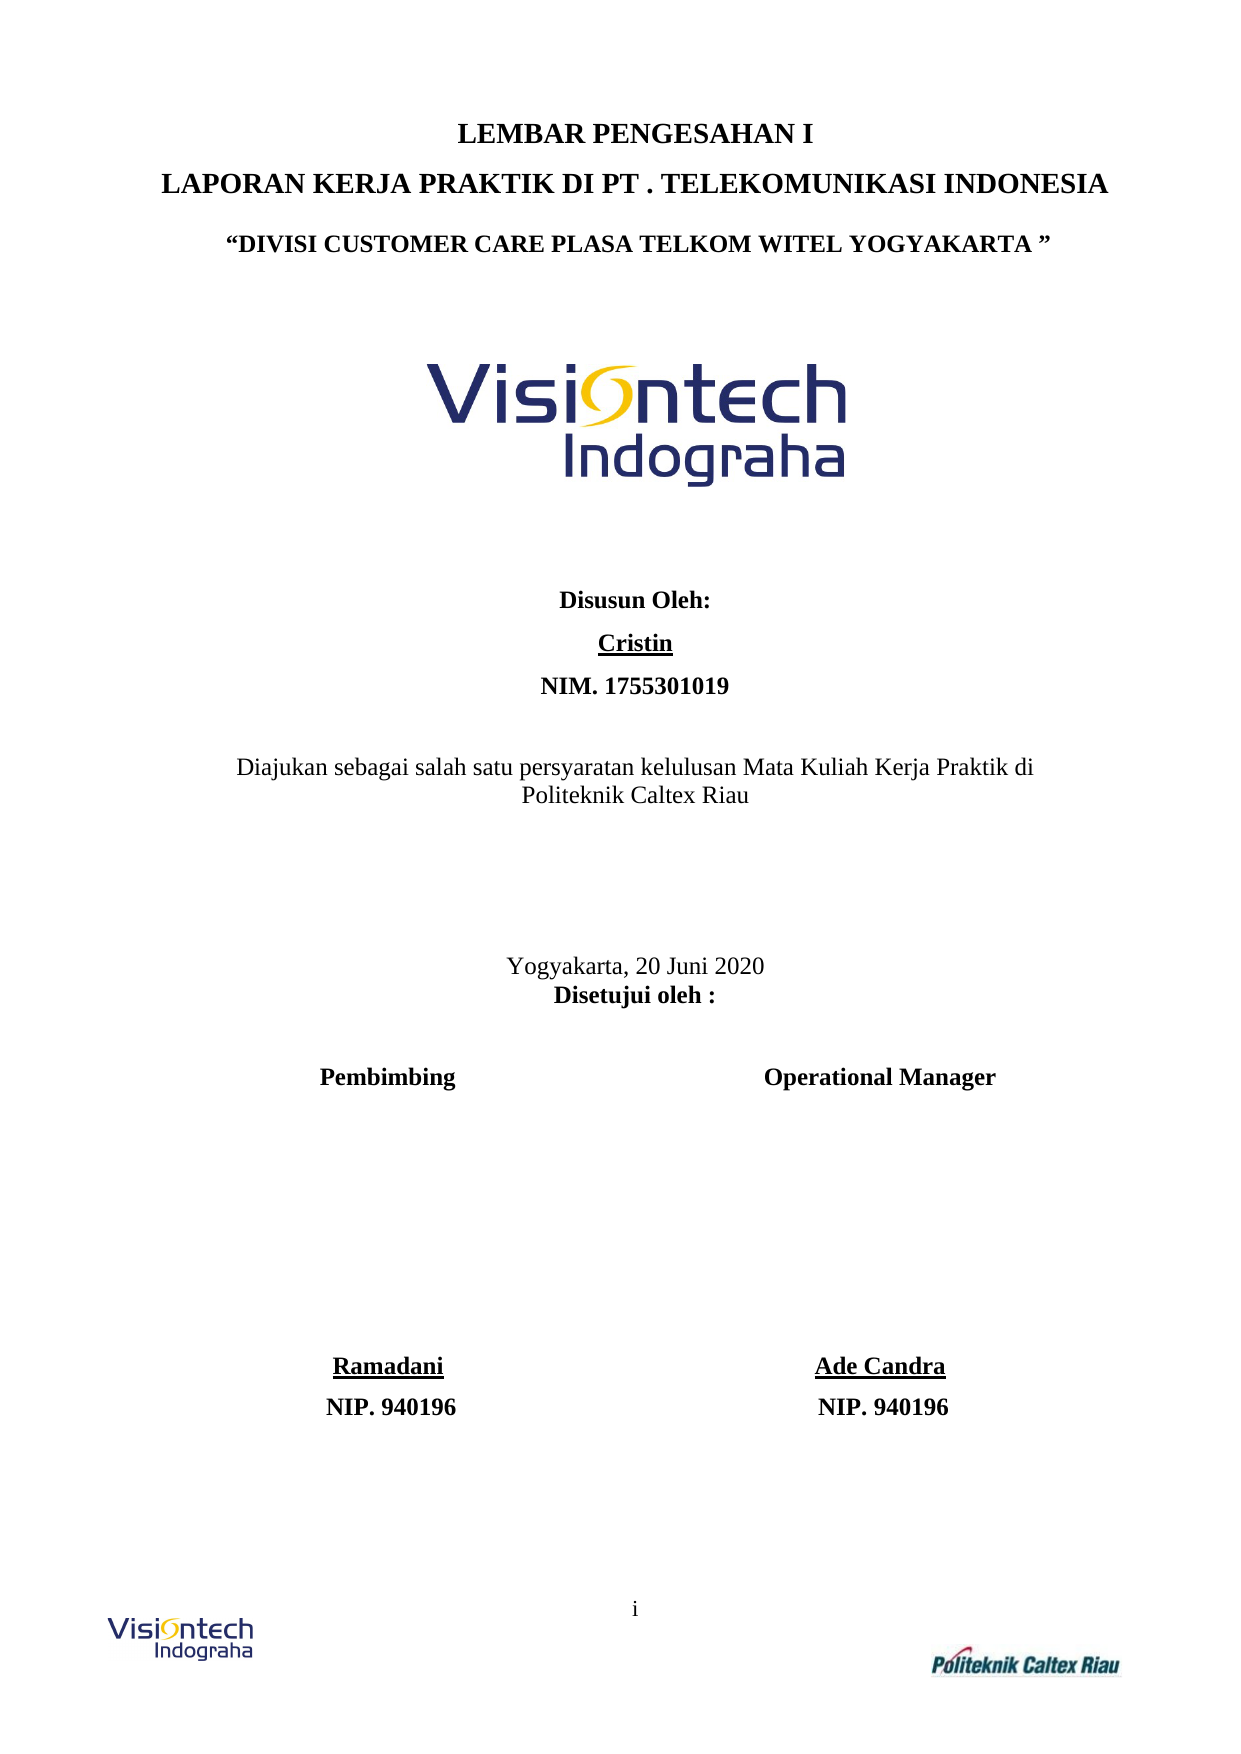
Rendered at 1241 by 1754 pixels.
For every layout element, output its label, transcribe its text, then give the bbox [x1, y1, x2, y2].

table_header Pembimbing Ramadani NIP. 940196 [266, 1064, 584, 1421]
text Yogyakarta, 20 Juni 2020 [159, 951, 1111, 980]
text “DIVISI CUSTOMER CARE PLASA TELKOM WITEL YOGYAKARTA ” [159, 229, 1117, 258]
picture [931, 1644, 1123, 1678]
picture [107, 1618, 253, 1661]
text NIM. 1755301019 [158, 671, 1111, 700]
table_header Operational Manager Ade Candra NIP. 940196 [584, 1064, 1101, 1421]
text LAPORAN KERJA PRAKTIK DI PT . TELEKOMUNIKASI INDONESIA [159, 167, 1111, 200]
picture [426, 364, 846, 487]
text Disetujui oleh : [159, 980, 1111, 1009]
text Disusun Oleh: Cristin [559, 585, 711, 657]
subtitle LEMBAR PENGESAHAN I [159, 116, 1111, 149]
text Diajukan sebagai salah satu persyaratan kelulusan Mata Kuliah Kerja Praktik di Politeknik Caltex Riau [236, 752, 1034, 809]
